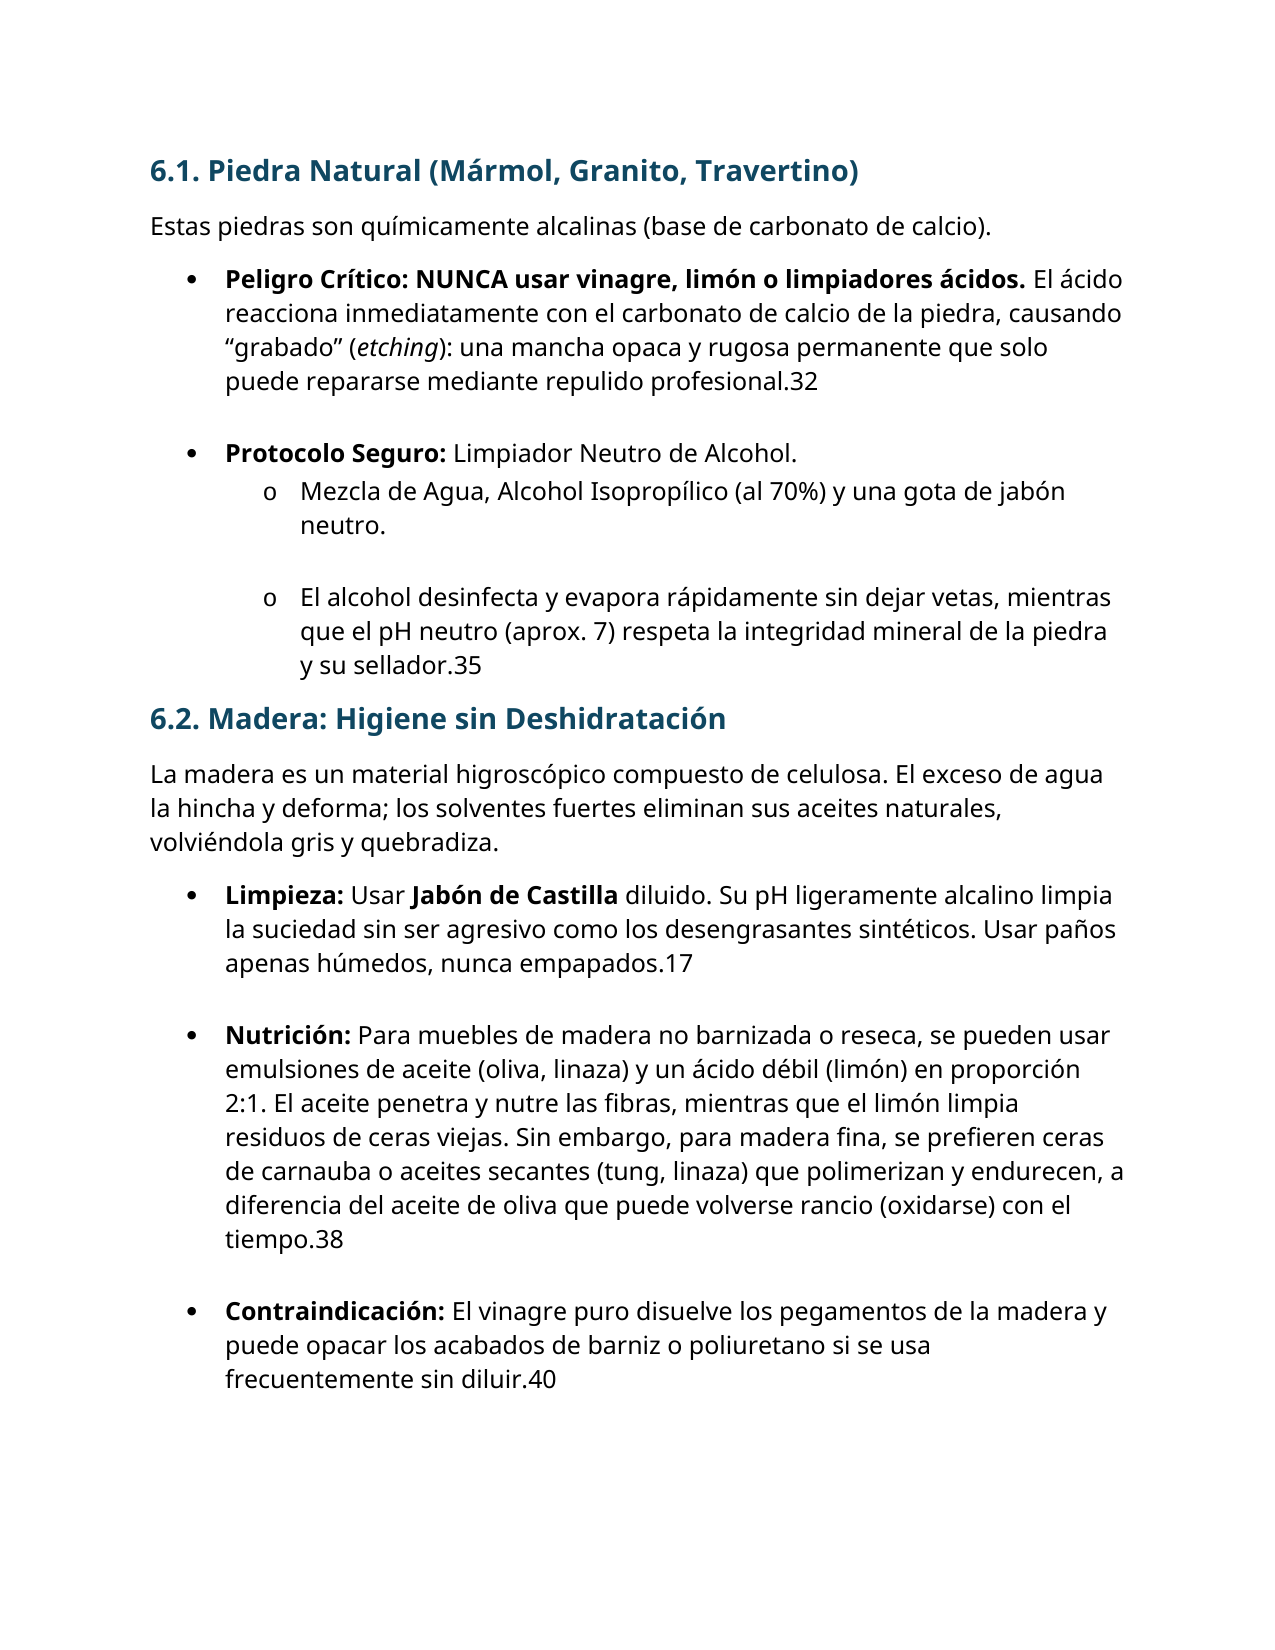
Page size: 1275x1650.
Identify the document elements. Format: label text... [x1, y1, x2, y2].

list Protocolo Seguro: Limpiador Neutro de Alcohol. [187, 435, 1125, 469]
list Nutrición: Para muebles de madera no barnizada o reseca, se pueden usar emulsiones de aceite (oliva, linaza) y un ácido débil (limón) en proporción 2:1. El aceite penetra y nutre las fibras, mientras que el limón limpia residuos de ceras viejas. Sin embargo, para madera fina, se prefieren ceras de carnauba o aceites secantes (tung, linaza) que polimerizan y endurecen, a diferencia del aceite de oliva que puede volverse rancio (oxidarse) con el tiempo.38 [187, 1018, 1125, 1290]
list Peligro Crítico: NUNCA usar vinagre, limón o limpiadores ácidos. El ácido reacciona inmediatamente con el carbonato de calcio de la piedra, causando “grabado” (etching): una mancha opaca y rugosa permanente que solo puede repararse mediante repulido profesional.32 [187, 261, 1125, 432]
subtitle 6.2. Madera: Higiene sin Deshidratación [150, 698, 1125, 738]
text Estas piedras son químicamente alcalinas (base de carbonato de calcio). [150, 208, 1125, 242]
text La madera es un material higroscópico compuesto de celulosa. El exceso de agua la hincha y deforma; los solventes fuertes eliminan sus aceites naturales, volviéndola gris y quebradiza. [150, 757, 1125, 859]
list Limpieza: Usar Jabón de Castilla diluido. Su pH ligeramente alcalino limpia la suciedad sin ser agresivo como los desengrasantes sintéticos. Usar paños apenas húmedos, nunca empapados.17 [187, 878, 1125, 1014]
list El alcohol desinfecta y evapora rápidamente sin dejar vetas, mientras que el pH neutro (aprox. 7) respeta la integridad mineral de la piedra y su sellador.35 [262, 579, 1125, 682]
list Mezcla de Agua, Alcohol Isopropílico (al 70%) y una gota de jabón neutro. [262, 473, 1125, 576]
list Contraindicación: El vinagre puro disuelve los pegamentos de la madera y puede opacar los acabados de barniz o poliuretano si se usa frecuentemente sin diluir.40 [187, 1294, 1125, 1396]
subtitle 6.1. Piedra Natural (Mármol, Granito, Travertino) [150, 150, 1125, 190]
